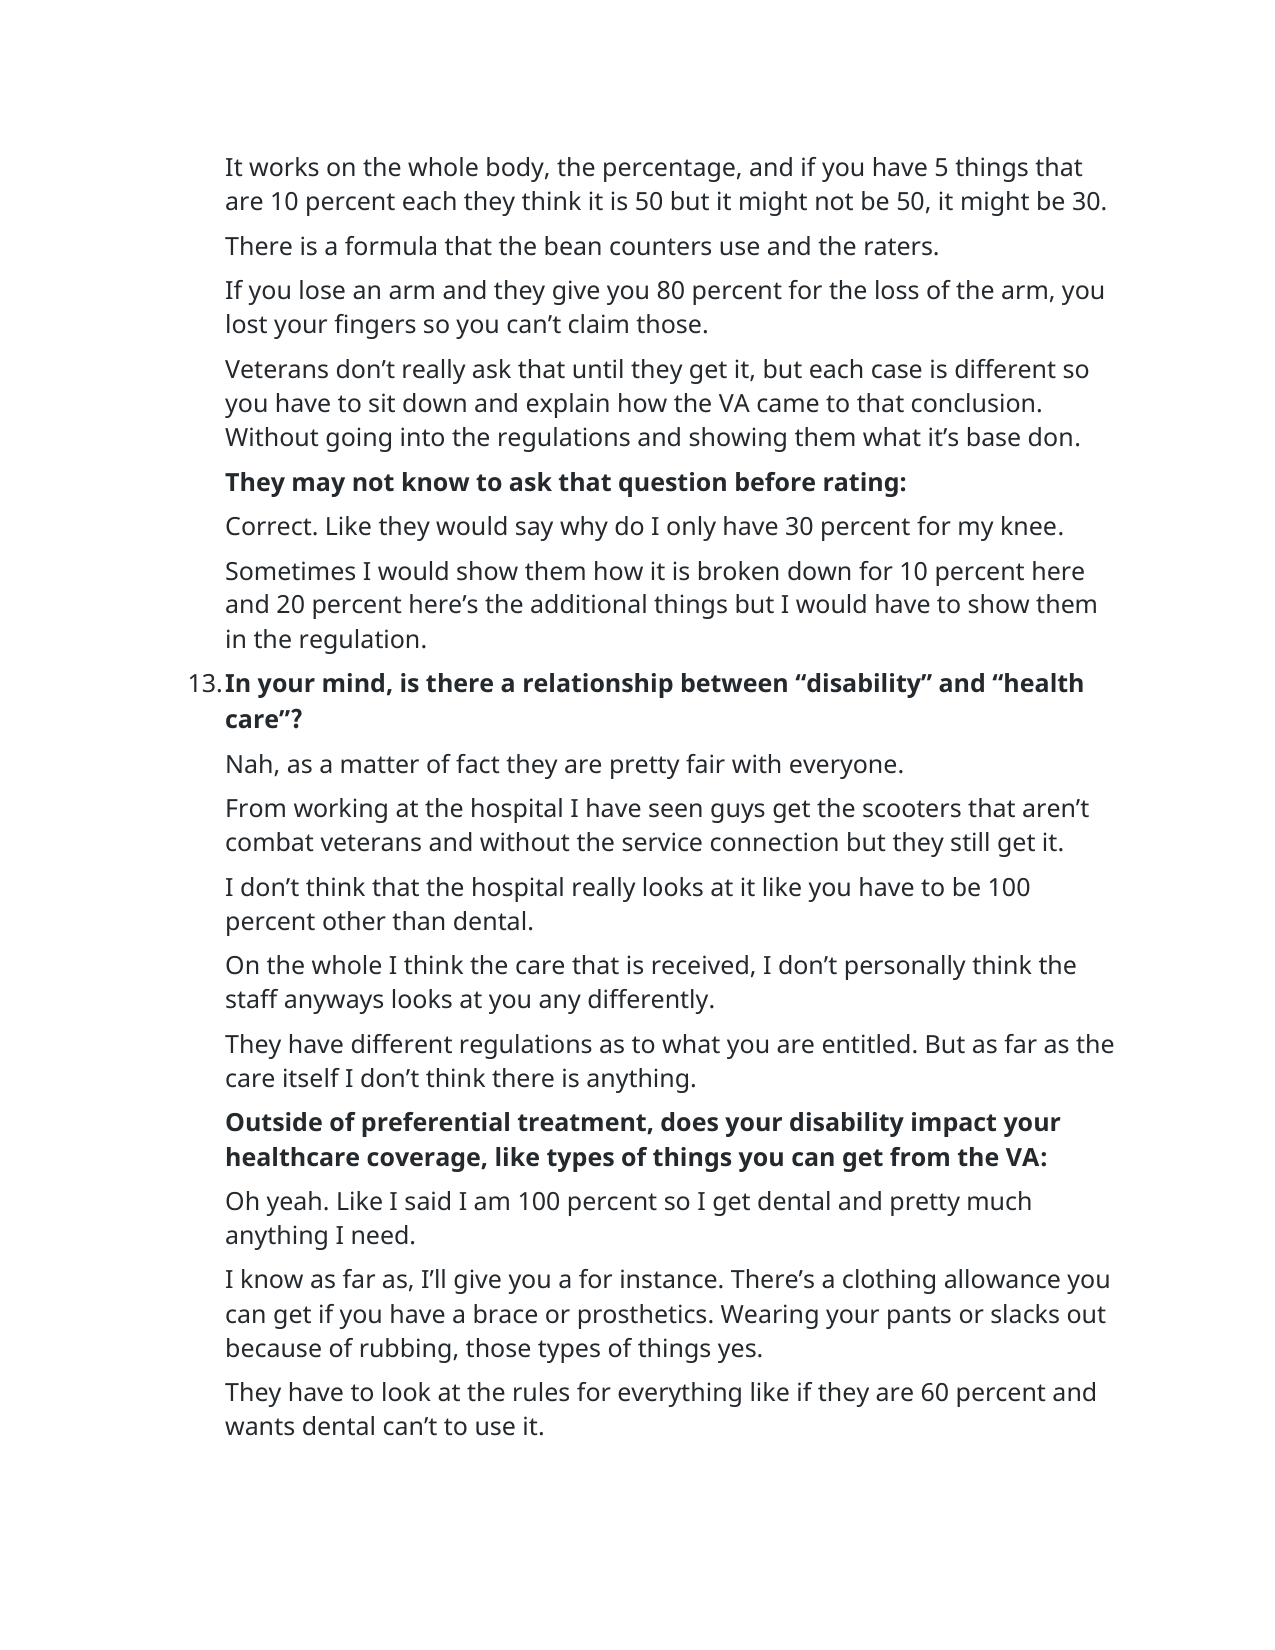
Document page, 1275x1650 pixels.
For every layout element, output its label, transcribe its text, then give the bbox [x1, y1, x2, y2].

text They may not know to ask that question before rating: [225, 464, 1125, 498]
text There is a formula that the bean counters use and the raters. [225, 228, 1125, 263]
text If you lose an arm and they give you 80 percent for the loss of the arm, you lost your fingers so you can’t claim those. [225, 273, 1125, 341]
list In your mind, is there a relationship between “disability” and “health care”? [187, 666, 1125, 736]
text I don’t think that the hospital really looks at it like you have to be 100 percent other than dental. [225, 869, 1125, 938]
text Correct. Like they would say why do I only have 30 percent for my knee. [225, 509, 1125, 543]
text They have different regulations as to what you are entitled. But as far as the care itself I don’t think there is anything. [225, 1027, 1125, 1095]
text I know as far as, I’ll give you a for instance. There’s a clothing allowance you can get if you have a brace or prosthetics. Wearing your pants or slacks out because of rubbing, those types of things yes. [225, 1262, 1125, 1364]
text They have to look at the rules for everything like if they are 60 percent and wants dental can’t to use it. [225, 1375, 1125, 1443]
text Outside of preferential treatment, does your disability impact your healthcare coverage, like types of things you can get from the VA: [225, 1105, 1125, 1173]
text Veterans don’t really ask that until they get it, but each case is different so you have to sit down and explain how the VA came to that conclusion. Without going into the regulations and showing them what it’s base don. [225, 352, 1125, 454]
text Nah, as a matter of fact they are pretty fair with everyone. [225, 746, 1125, 781]
text On the whole I think the care that is received, I don’t personally think the staff anyways looks at you any differently. [225, 948, 1125, 1016]
text Sometimes I would show them how it is broken down for 10 percent here and 20 percent here’s the additional things but I would have to show them in the regulation. [225, 553, 1125, 655]
text From working at the hospital I have seen guys get the scooters that aren’t combat veterans and without the service connection but they still get it. [225, 791, 1125, 859]
text Oh yeah. Like I said I am 100 percent so I get dental and pretty much anything I need. [225, 1184, 1125, 1252]
text It works on the whole body, the percentage, and if you have 5 things that are 10 percent each they think it is 50 but it might not be 50, it might be 30. [225, 150, 1125, 218]
